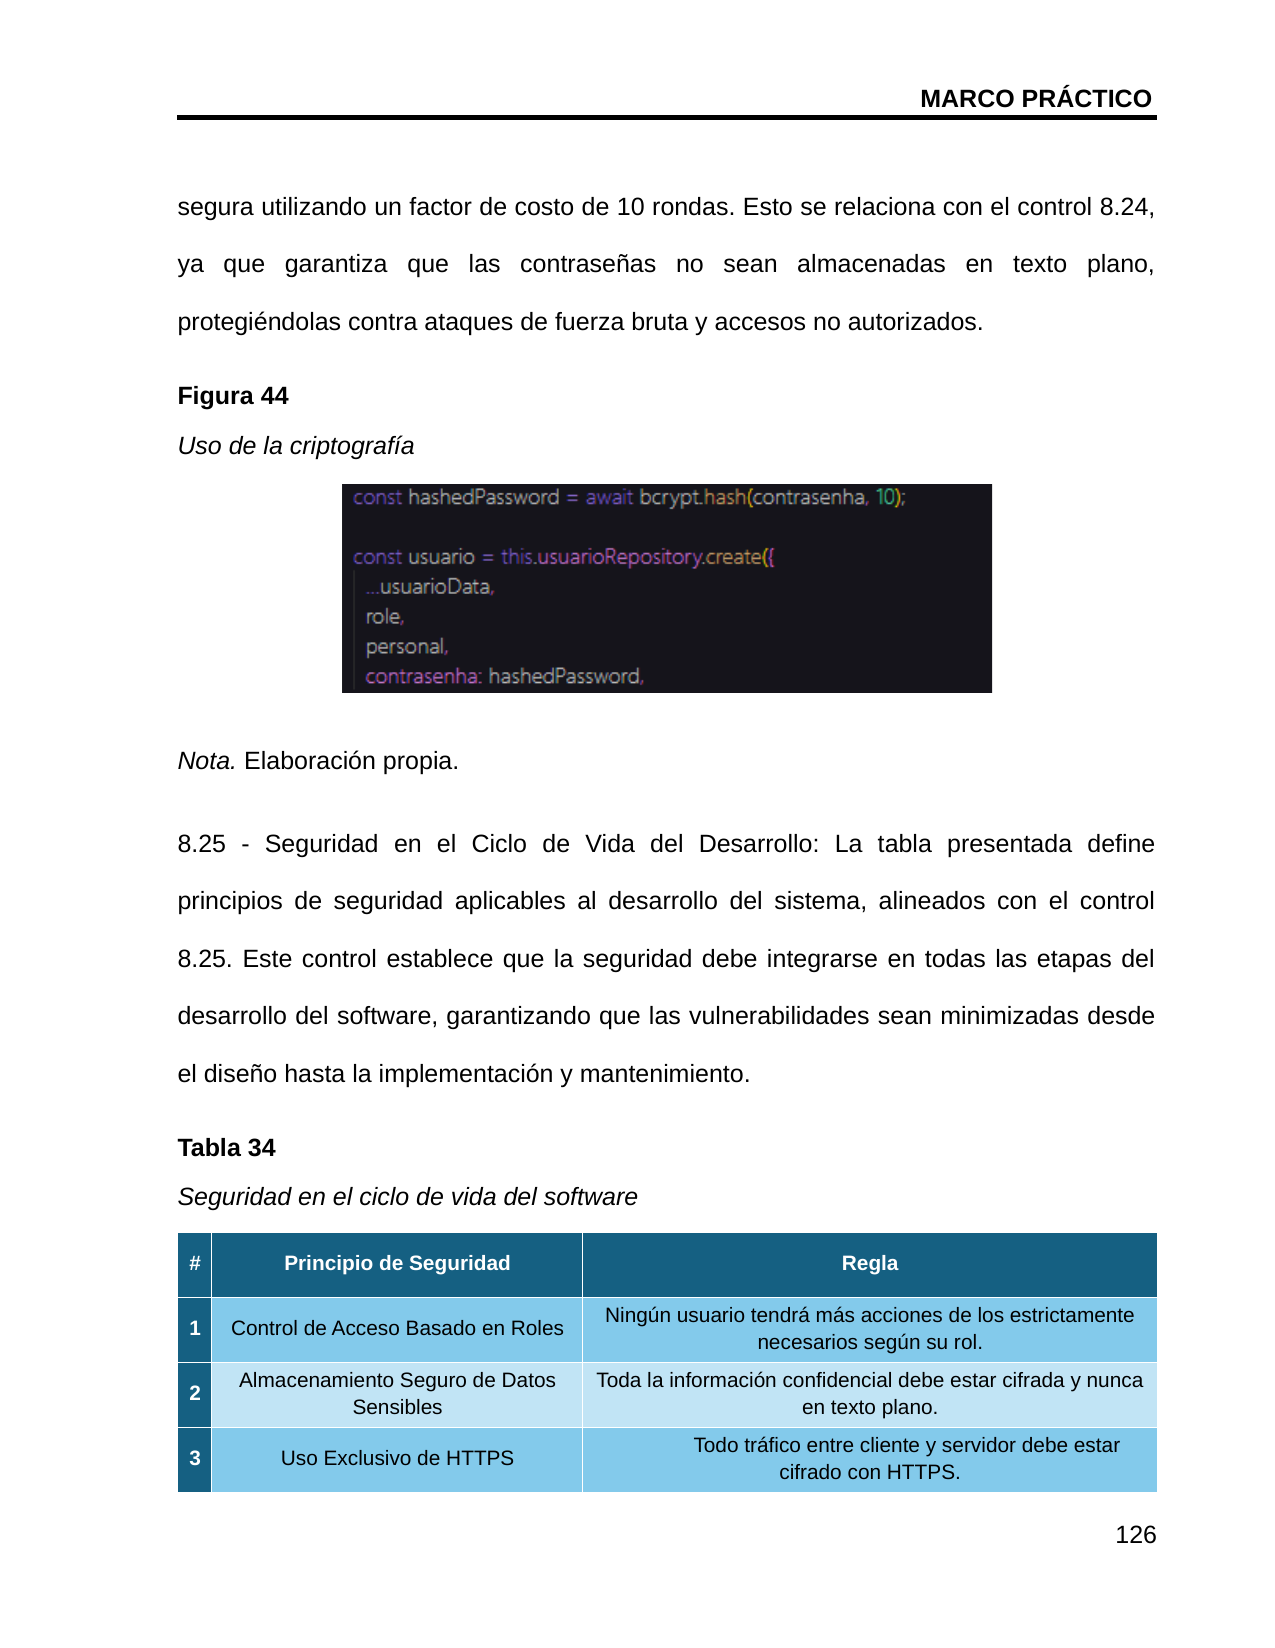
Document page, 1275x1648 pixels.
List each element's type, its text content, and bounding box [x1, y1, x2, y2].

table_header # [178, 1233, 211, 1297]
table_header Regla [583, 1233, 1157, 1297]
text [177, 192, 1157, 336]
picture [342, 484, 993, 693]
table_cell 1 [178, 1298, 211, 1362]
text Seguridad en el ciclo de vida del software [177, 1182, 1157, 1211]
table_cell Almacenamiento Seguro de Datos Sensibles [212, 1363, 582, 1427]
table_cell Toda la información confidencial debe estar cifrada y nunca en texto plano. [583, 1363, 1157, 1427]
text Nota. Elaboración propia. [177, 746, 1157, 775]
table_cell Uso Exclusivo de HTTPS [212, 1428, 582, 1492]
text Uso de la criptografía [177, 431, 1157, 459]
table_header Principio de Seguridad [212, 1233, 582, 1297]
table_cell Todo tráfico entre cliente y servidor debe estar cifrado con HTTPS. [583, 1428, 1157, 1492]
table_cell 3 [178, 1428, 211, 1492]
text 8.25 - Seguridad en el Ciclo de Vida del Desarrollo: La tabla presentada define principios de seguridad aplicables al desarrollo del sistema, alineados con el control 8.25. Este control establece que la seguridad debe integrarse en todas las etapas del desarrollo del software, garantizando que las vulnerabilidades sean minimizadas desde el diseño hasta la implementación y mantenimiento. [177, 828, 1157, 1087]
table_cell Ningún usuario tendrá más acciones de los estrictamente necesarios según su rol. [583, 1298, 1157, 1362]
table_cell 2 [178, 1363, 211, 1427]
table_cell Control de Acceso Basado en Roles [212, 1298, 582, 1362]
